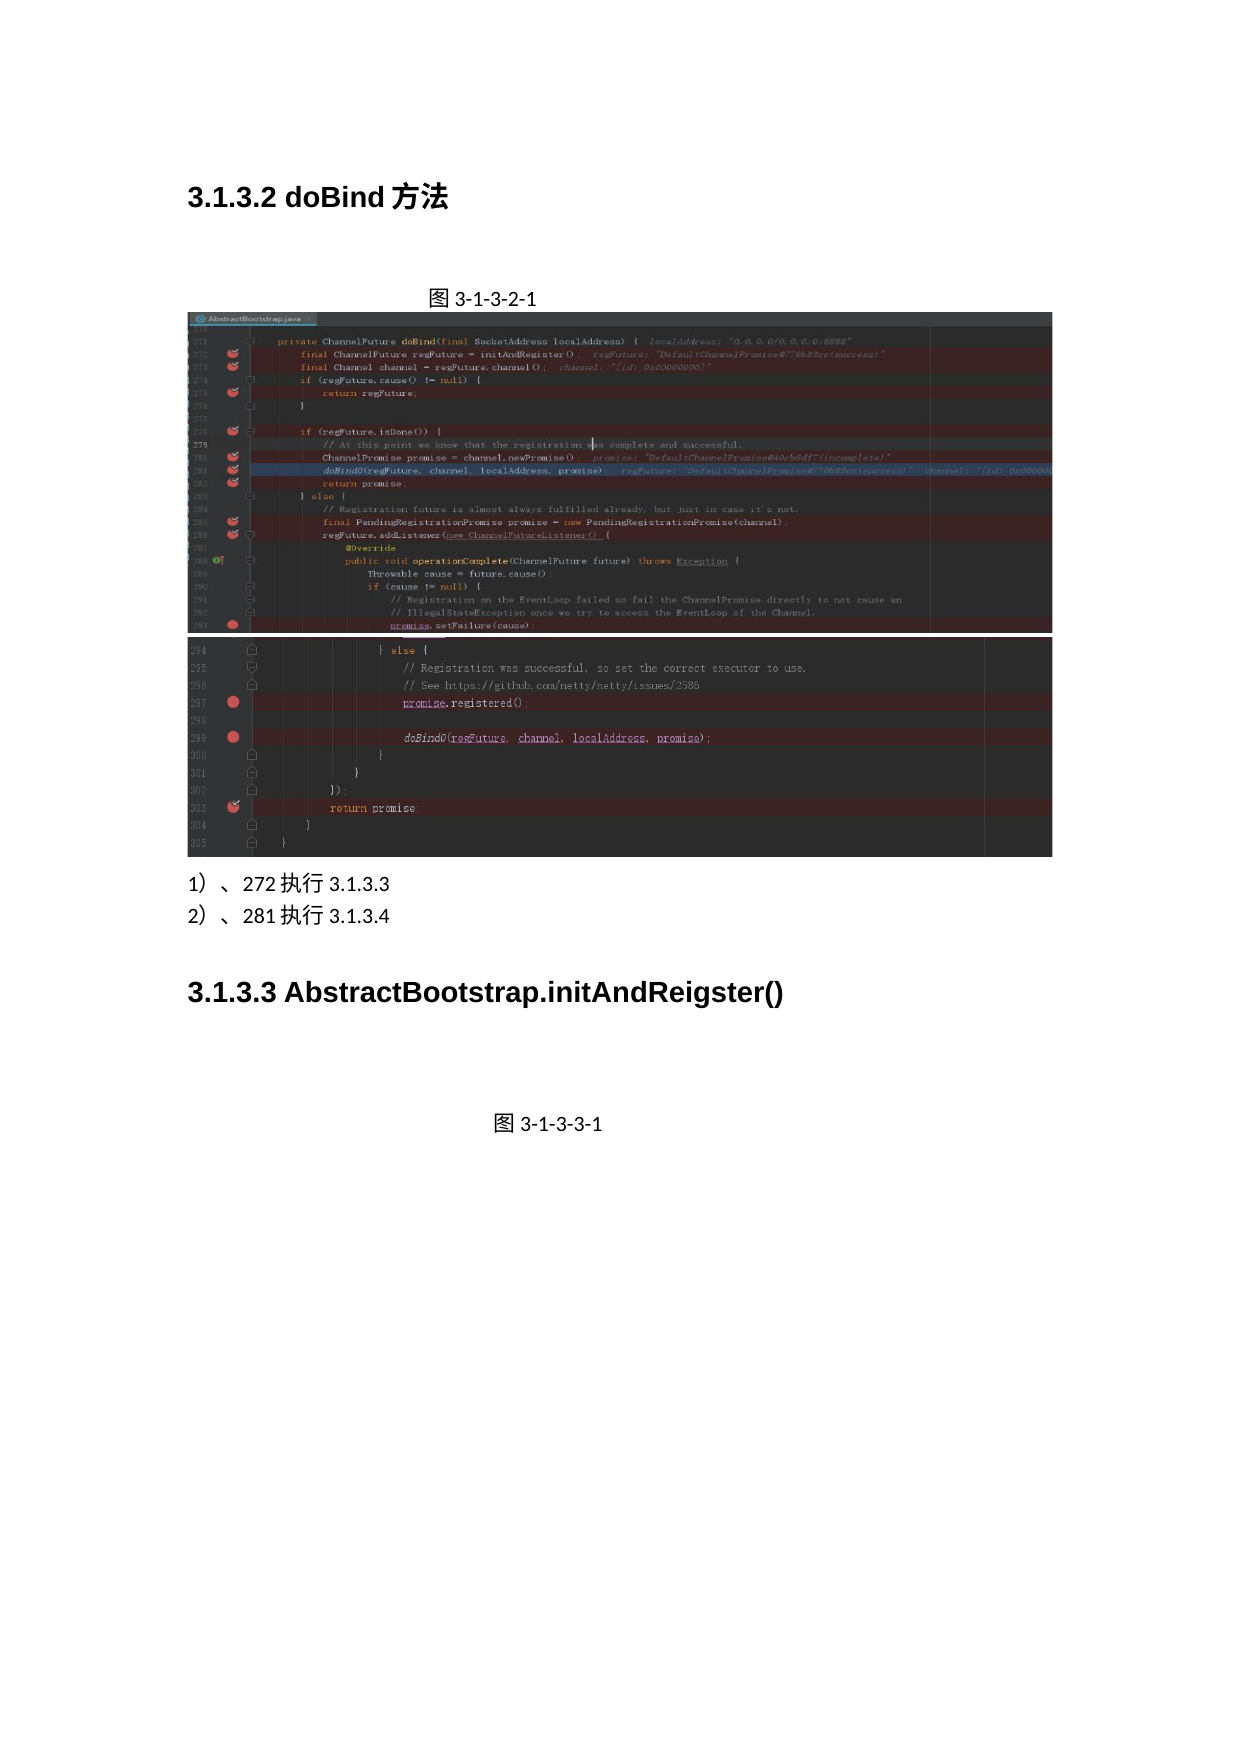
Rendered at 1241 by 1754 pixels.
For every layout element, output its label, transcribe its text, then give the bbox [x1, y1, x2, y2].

list 、272 执行3.1.3.3 [187, 865, 1053, 898]
list 图3-1-3-3-1 [187, 1106, 1053, 1138]
list 图3-1-3-2-1 [187, 280, 1053, 312]
subtitle 3.1.3.2 doBind方法 [187, 162, 1053, 227]
picture [187, 312, 1053, 633]
subtitle 3.1.3.3 AbstractBootstrap.initAndReigster() [187, 959, 1053, 1024]
picture [187, 637, 1053, 857]
list 、281 执行3.1.3.4 [187, 898, 1053, 930]
